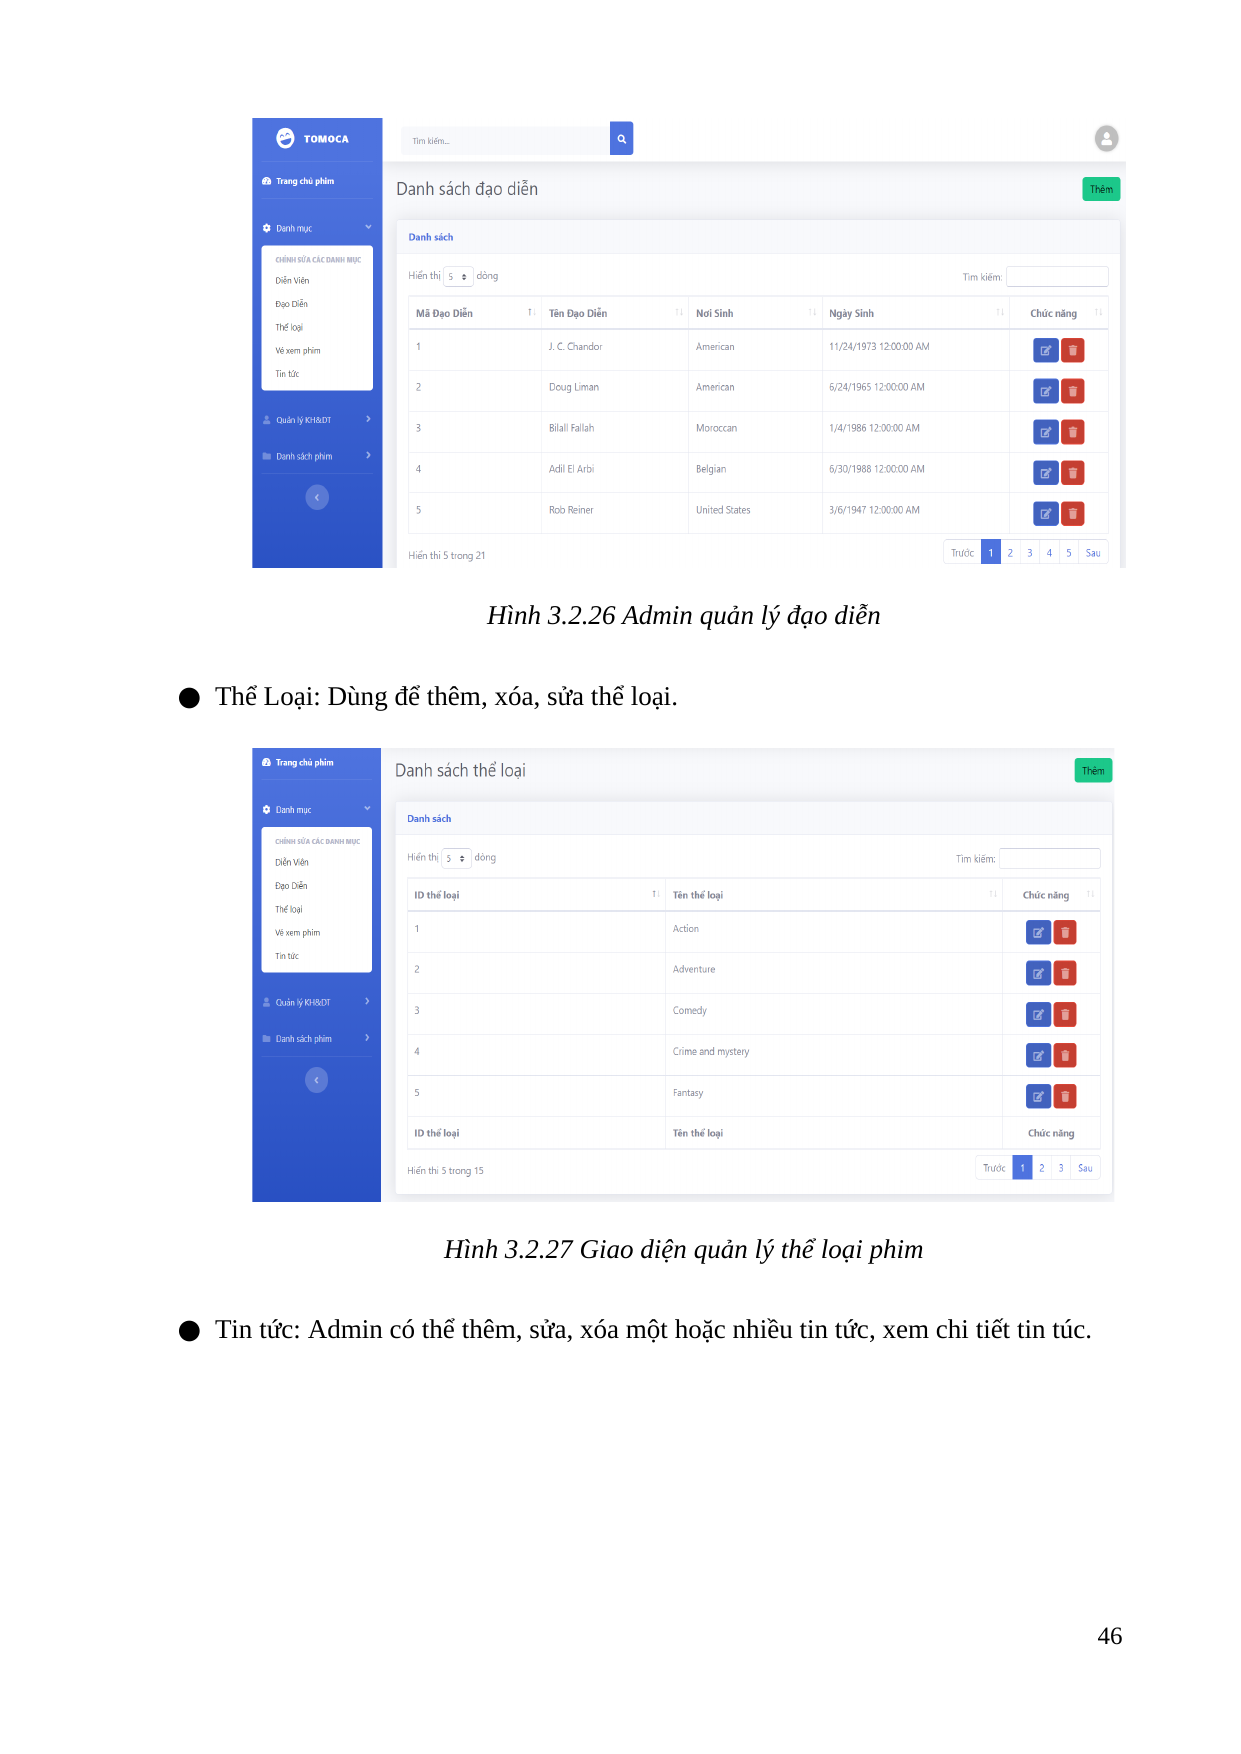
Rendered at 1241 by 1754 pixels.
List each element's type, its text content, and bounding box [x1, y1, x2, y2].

list Thể Loại: Dùng để thêm, xóa, sửa thể loại. [177, 665, 1122, 721]
picture [252, 118, 1126, 568]
text Hình 3.2.26 Admin quản lý đạo diễn [177, 599, 1122, 630]
text Hình 3.2.27 Giao diện quản lý thể loại phim [177, 1233, 1122, 1264]
list Tin tức: Admin có thể thêm, sửa, xóa một hoặc nhiều tin tức, xem chi tiết tin túc. [177, 1299, 1122, 1354]
picture [252, 748, 1115, 1202]
